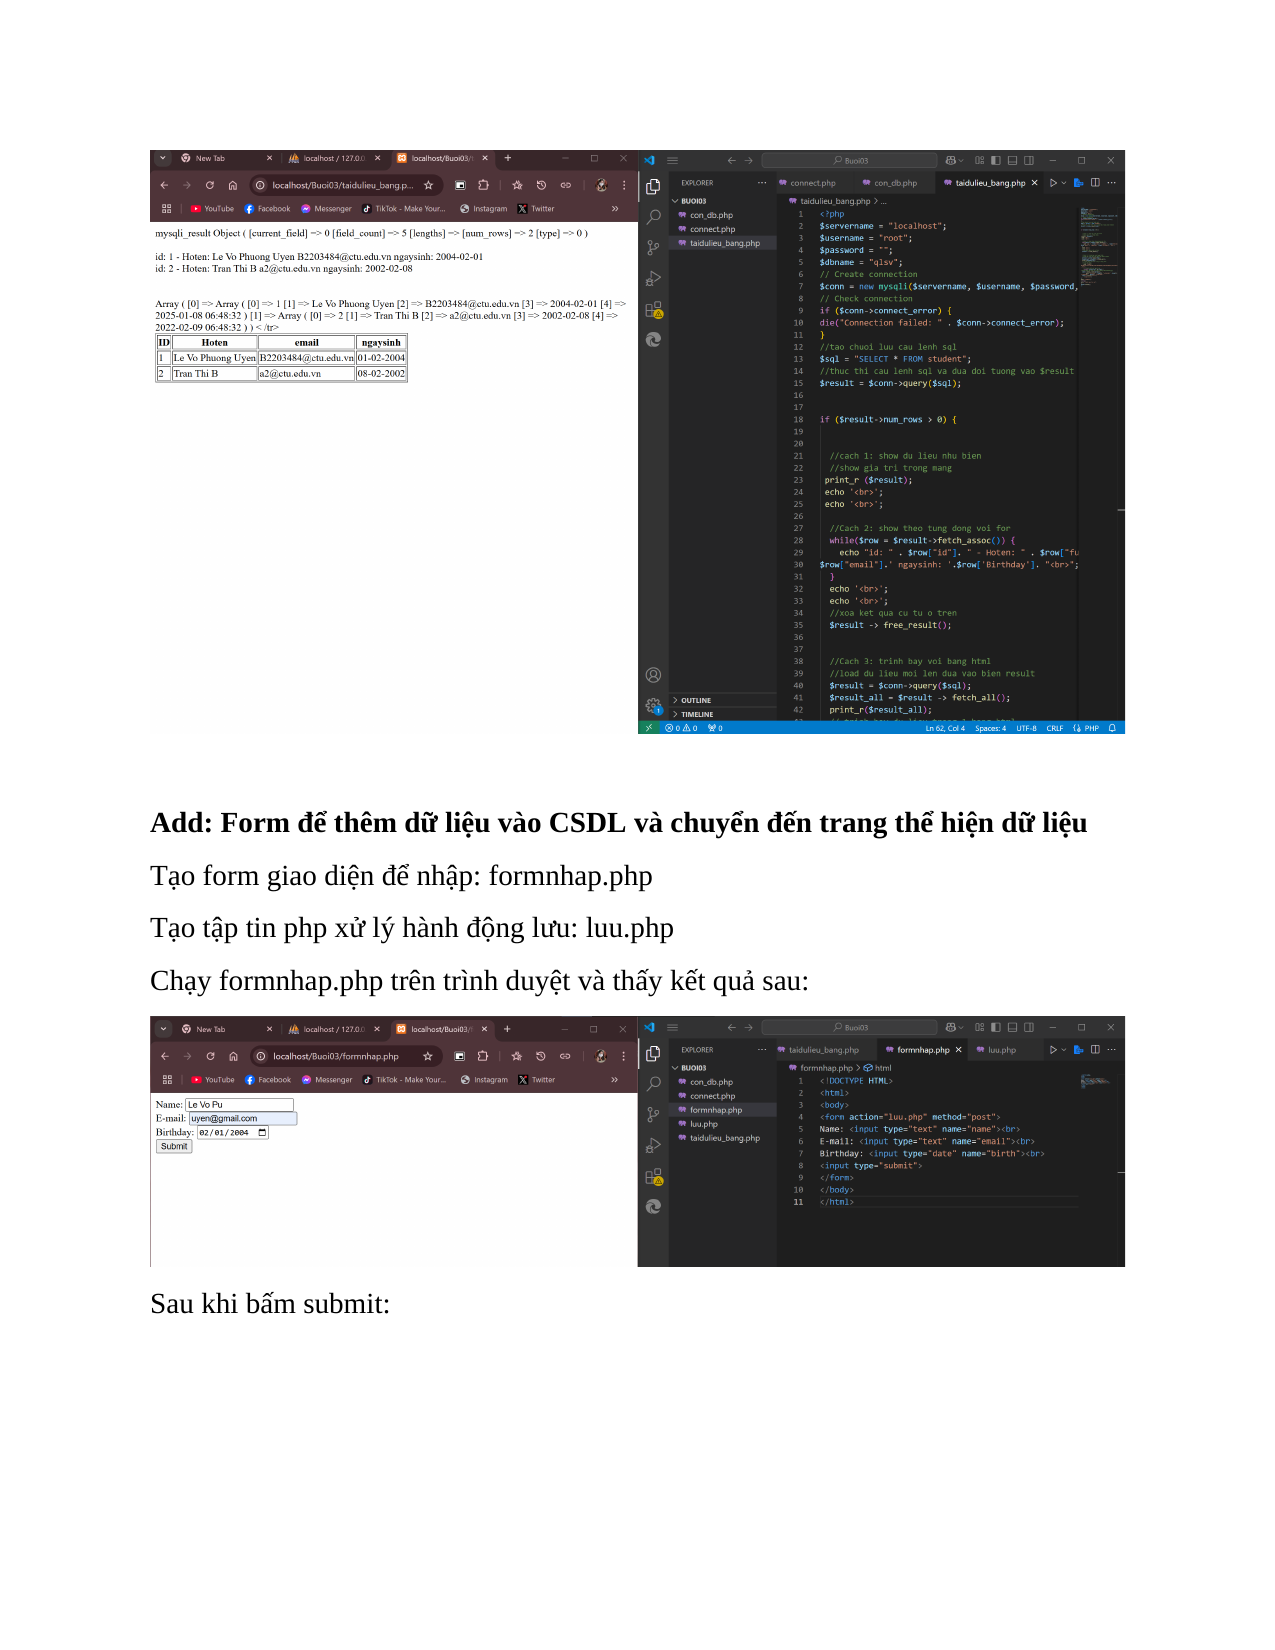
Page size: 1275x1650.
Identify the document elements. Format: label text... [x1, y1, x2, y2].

text Sau khi bấm submit: [150, 1286, 1125, 1319]
text Add: Form để thêm dữ liệu vào CSDL và chuyển đến trang thể hiện dữ liệu [150, 805, 1125, 838]
text Tạo tập tin php xử lý hành động lưu: luu.php [150, 911, 1125, 944]
picture [150, 1016, 1125, 1267]
text Tạo form giao diện để nhập: formnhap.php [150, 858, 1125, 891]
picture [150, 150, 1125, 734]
text Chạy formnhap.php trên trình duyệt và thấy kết quả sau: [150, 963, 1125, 997]
